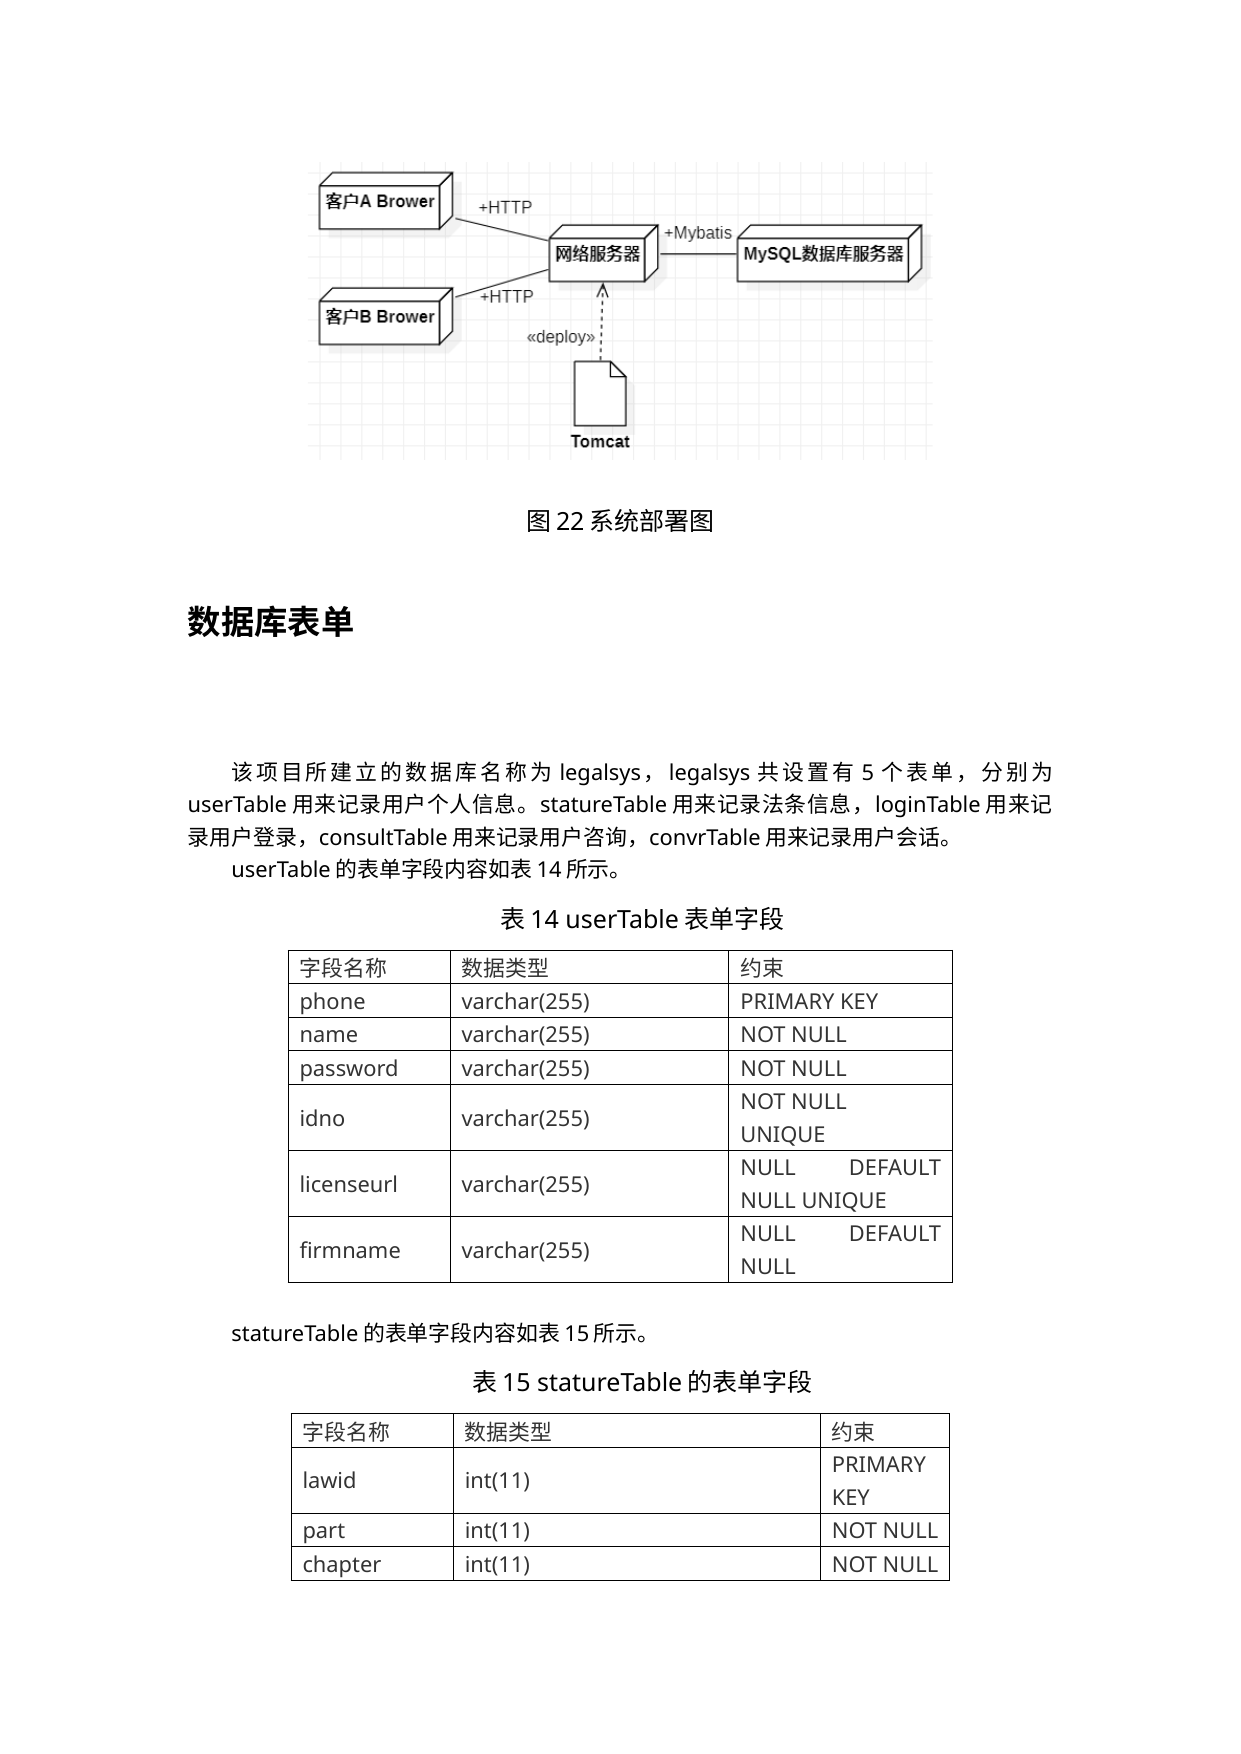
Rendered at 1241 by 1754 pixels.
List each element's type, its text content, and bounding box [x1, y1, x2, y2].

text statureTable的表单字段内容如表15所示。 [187, 1316, 1053, 1348]
text 该项目所建立的数据库名称为legalsys，legalsys共设置有5个表单，分别为userTable用来记录用户个人信息。statureTable用来记录法条信息，loginTable用来记录用户登录，consultTable用来记录用户咨询，convrTable用来记录用户会话。 [187, 755, 1053, 852]
text 表15 statureTable的表单字段 [187, 1348, 1053, 1413]
table_cell licenseurl [289, 1151, 450, 1216]
text 表14 userTable表单字段 [187, 885, 1053, 950]
table_cell varchar(255) [451, 984, 728, 1017]
table_cell NOT NULL UNIQUE [729, 1085, 952, 1150]
table_cell NULL DEFAULT NULL UNIQUE [729, 1151, 952, 1216]
table_cell NULL DEFAULT NULL [729, 1217, 952, 1282]
subtitle 数据库表单 [187, 587, 1053, 652]
table_cell part [292, 1514, 453, 1546]
table_cell int(11) [454, 1547, 820, 1580]
table_header 字段名称 [289, 951, 450, 983]
table_cell phone [289, 984, 450, 1017]
table_cell varchar(255) [451, 1085, 728, 1150]
table_cell chapter [292, 1547, 453, 1580]
table_cell idno [289, 1085, 450, 1150]
table_cell NOT NULL [821, 1514, 949, 1546]
text userTable的表单字段内容如表14所示。 [187, 852, 1053, 885]
table_cell firmname [289, 1217, 450, 1282]
picture [307, 162, 933, 460]
table_cell lawid [292, 1448, 453, 1513]
table_cell PRIMARY KEY [821, 1448, 949, 1513]
table_cell name [289, 1018, 450, 1050]
table_cell int(11) [454, 1448, 820, 1513]
table_cell NOT NULL [729, 1018, 952, 1050]
table_header 数据类型 [454, 1414, 820, 1447]
table_header 约束 [729, 951, 952, 983]
table_header 字段名称 [292, 1414, 453, 1447]
table_cell int(11) [454, 1514, 820, 1546]
table_cell varchar(255) [451, 1018, 728, 1050]
text 图22系统部署图 [187, 487, 1053, 552]
table_cell varchar(255) [451, 1051, 728, 1084]
table_cell NOT NULL [729, 1051, 952, 1084]
table_header 数据类型 [451, 951, 728, 983]
table_cell NOT NULL [821, 1547, 949, 1580]
table_header 约束 [821, 1414, 949, 1447]
table_cell password [289, 1051, 450, 1084]
table_cell varchar(255) [451, 1151, 728, 1216]
table_cell PRIMARY KEY [729, 984, 952, 1017]
table_cell varchar(255) [451, 1217, 728, 1282]
